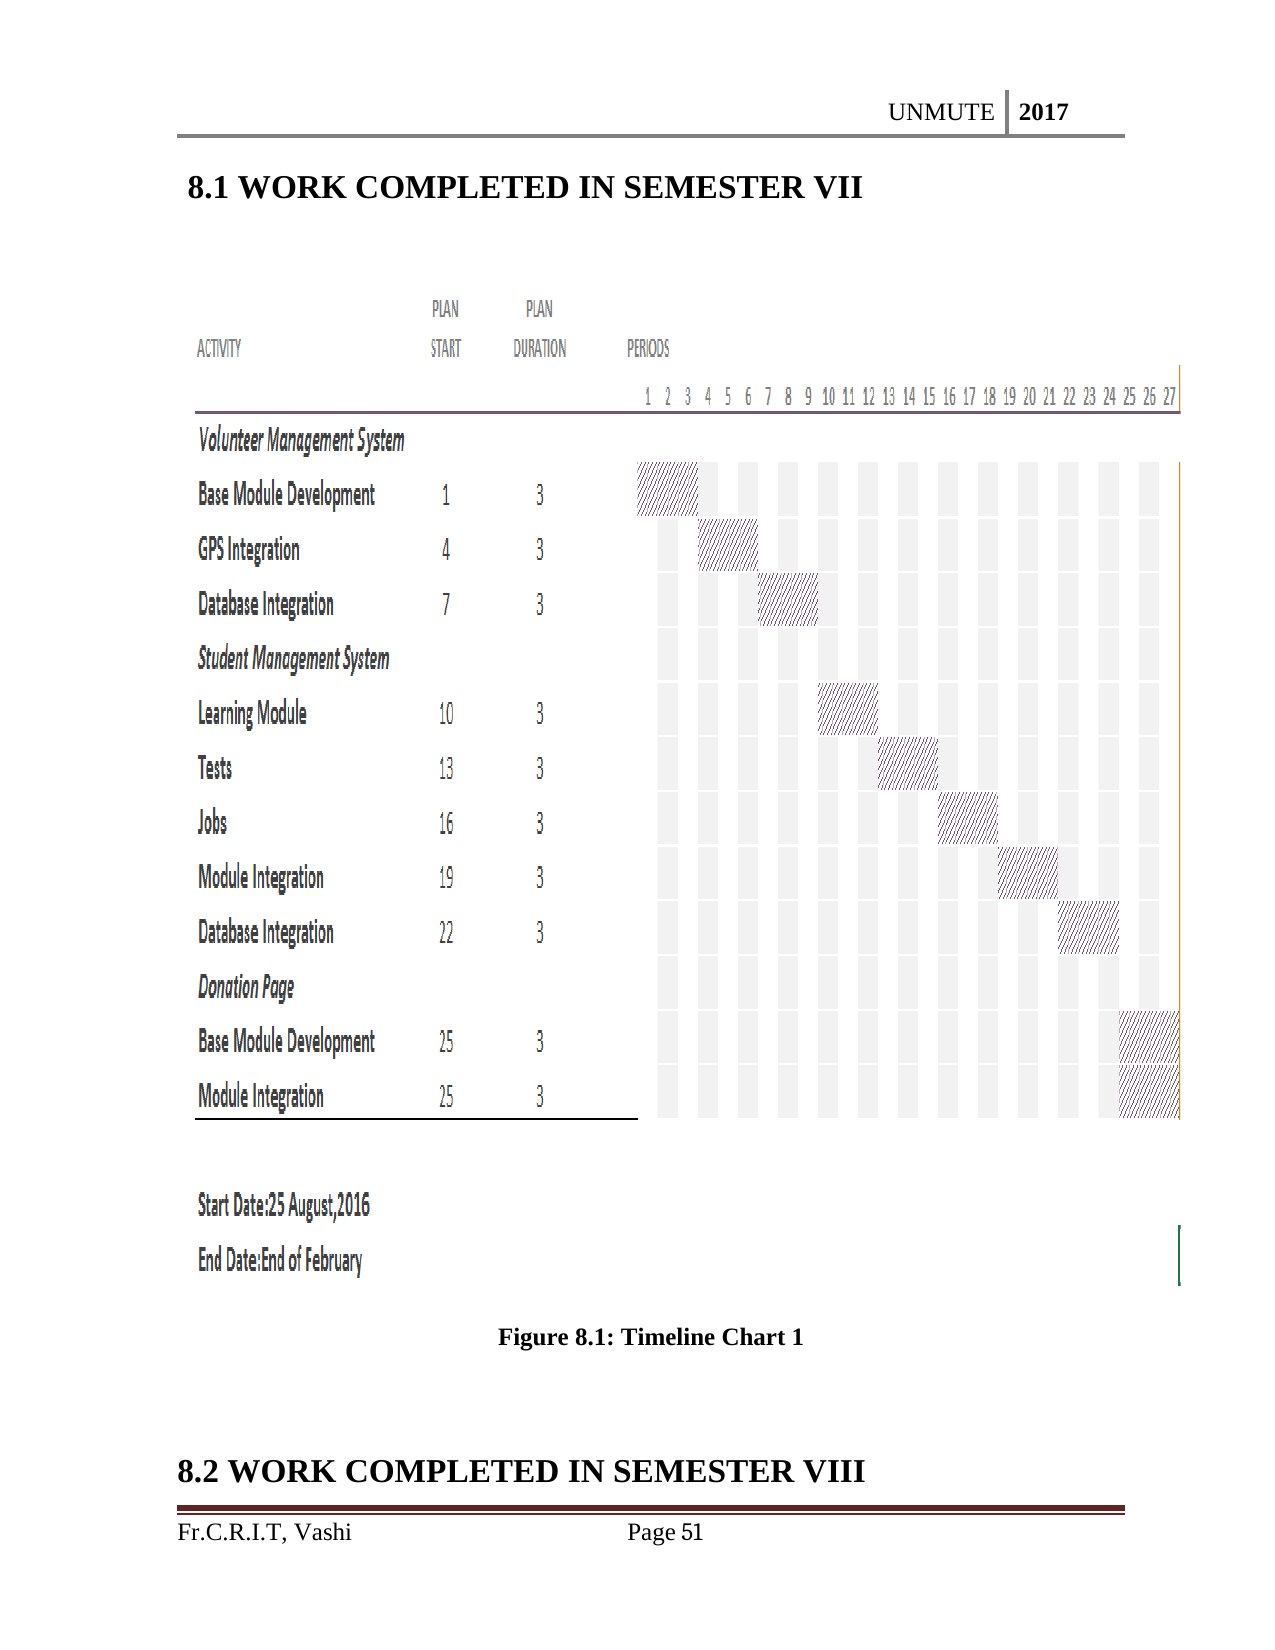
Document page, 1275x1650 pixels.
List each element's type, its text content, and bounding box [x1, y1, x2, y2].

text 8.1 WORK COMPLETED IN SEMESTER VII [177, 167, 1125, 206]
text Figure 8.1: Timeline Chart 1 [177, 1289, 1125, 1350]
text 8.2 WORK COMPLETED IN SEMESTER VIII [177, 1451, 1125, 1489]
picture [177, 285, 1181, 1289]
